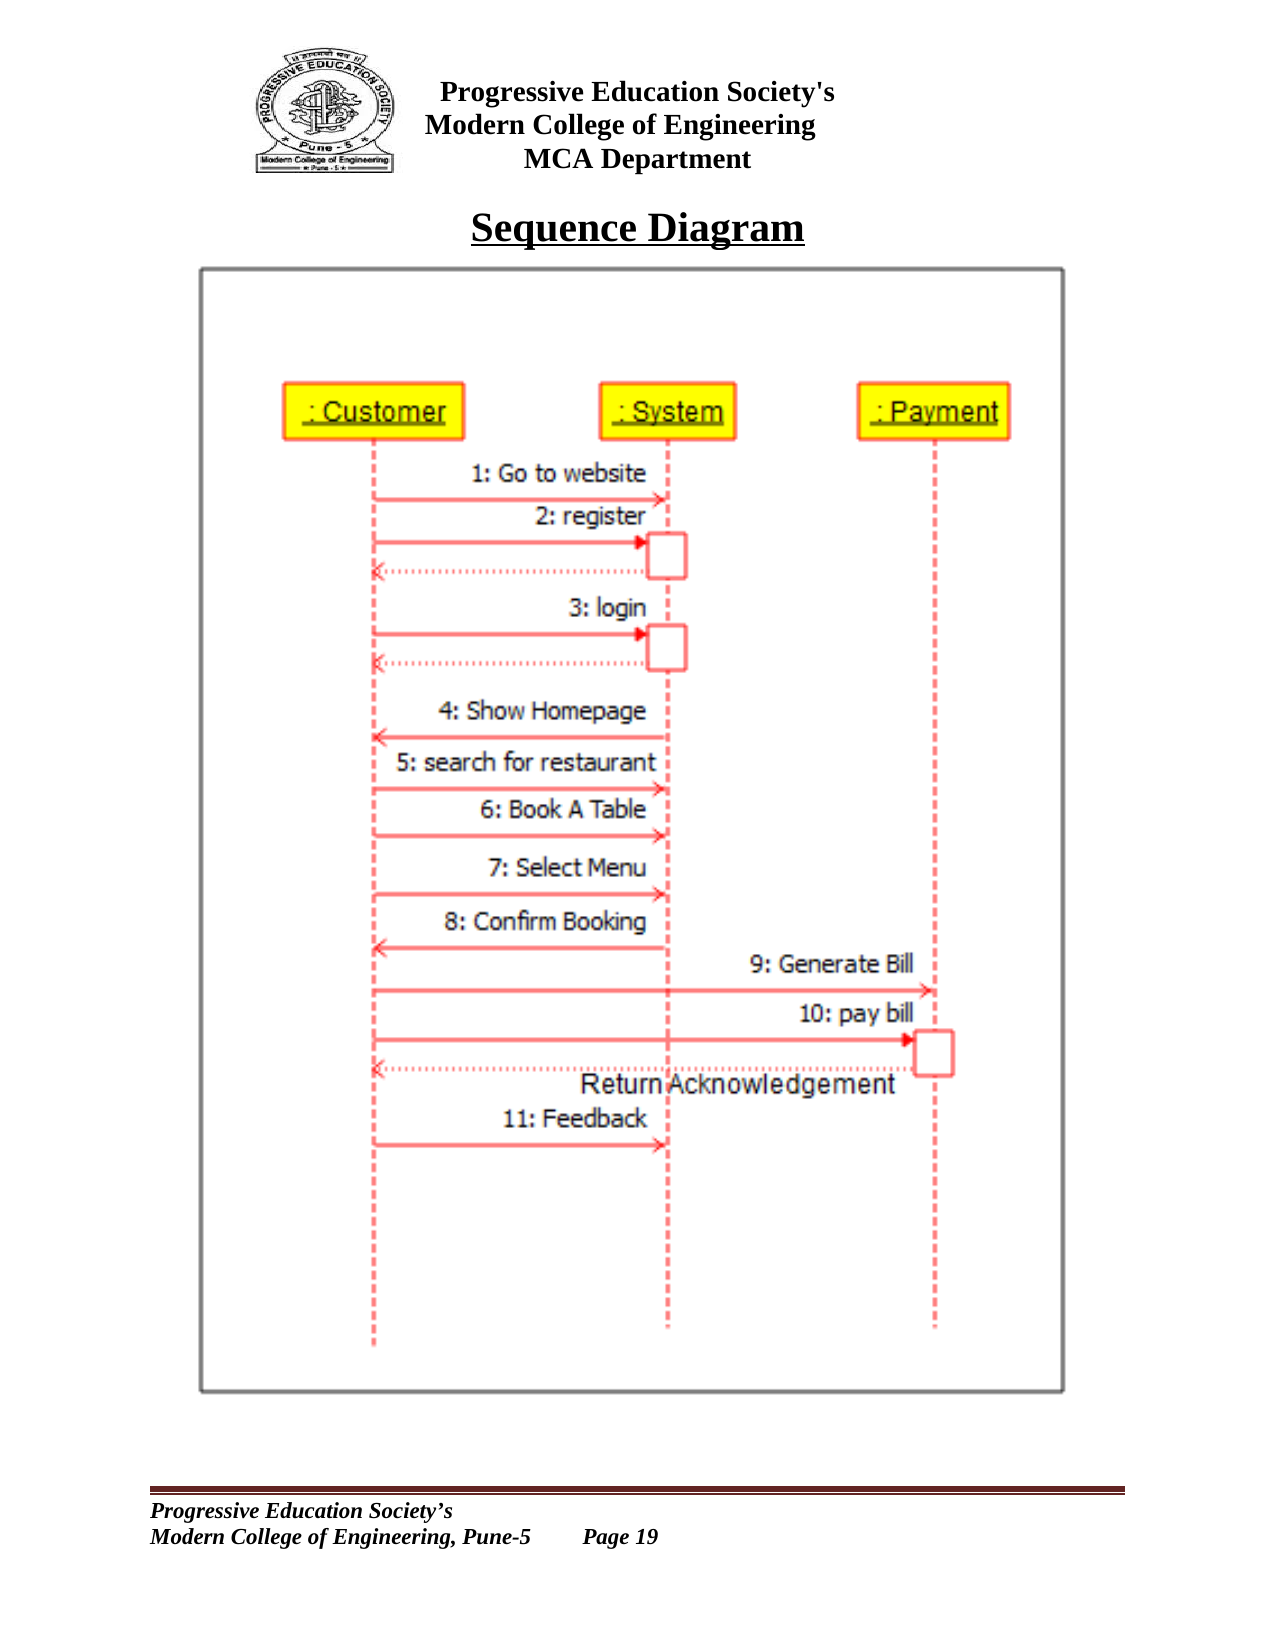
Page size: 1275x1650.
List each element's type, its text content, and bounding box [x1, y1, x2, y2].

picture [182, 250, 1093, 1406]
picture [228, 31, 430, 201]
